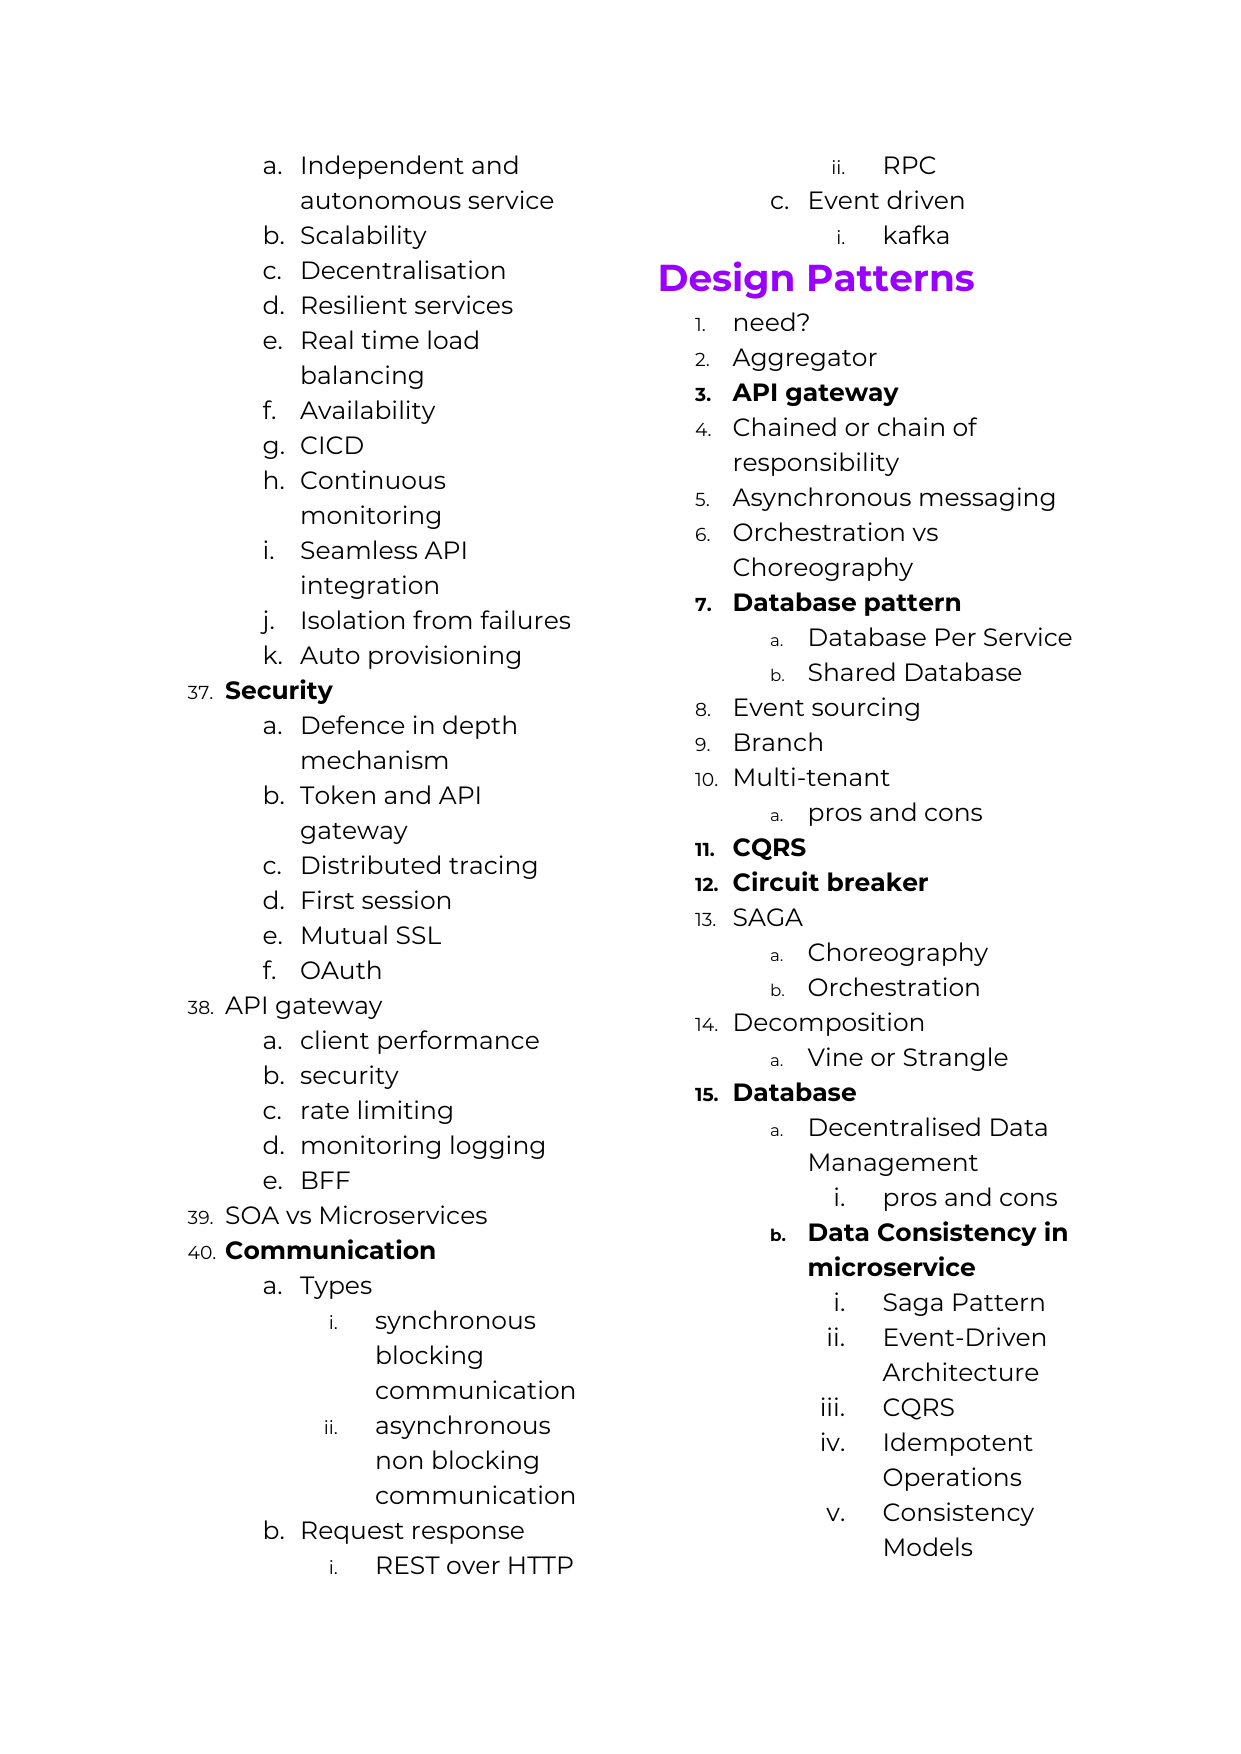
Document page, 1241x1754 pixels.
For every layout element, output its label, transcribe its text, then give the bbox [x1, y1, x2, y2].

list Decentralised Data Management [770, 1112, 1090, 1178]
list asynchronous non blocking communication [337, 1410, 582, 1511]
list Token and API gateway [262, 780, 582, 846]
list RPC [845, 150, 1090, 181]
list Saga Pattern [845, 1287, 1090, 1318]
list Chained or chain of responsibility [695, 412, 1090, 478]
list BFF [262, 1165, 582, 1196]
list Distributed tracing [262, 850, 582, 881]
list CQRS [845, 1392, 1090, 1423]
list Database pattern [695, 587, 1090, 618]
list Real time load balancing [262, 325, 582, 391]
list Types [262, 1270, 582, 1301]
list Vine or Strangle [770, 1042, 1090, 1073]
list Multi-tenant [695, 762, 1090, 793]
list Idempotent Operations [845, 1427, 1090, 1493]
list Decentralisation [262, 255, 582, 286]
list Availability [262, 395, 582, 426]
list Security [187, 675, 582, 706]
list Aggregator [695, 342, 1090, 373]
list SOA vs Microservices [187, 1200, 582, 1231]
list security [262, 1060, 582, 1091]
list Decomposition [695, 1007, 1090, 1038]
list kafka [845, 220, 1090, 251]
list CQRS [695, 832, 1090, 863]
list Choreography [770, 937, 1090, 968]
list need? [695, 307, 1090, 338]
list Isolation from failures [262, 605, 582, 636]
list Orchestration vs Choreography [695, 517, 1090, 583]
list Database [695, 1077, 1090, 1108]
list Circuit breaker [695, 867, 1090, 898]
list API gateway [187, 990, 582, 1021]
list monitoring logging [262, 1130, 582, 1161]
list REST over HTTP [337, 1550, 582, 1581]
list Data Consistency in microservice [770, 1217, 1090, 1283]
list CICD [262, 430, 582, 461]
list Shared Database [770, 657, 1090, 688]
list rate limiting [262, 1095, 582, 1126]
list Resilient services [262, 290, 582, 321]
list Communication [187, 1235, 582, 1266]
list Event driven [770, 185, 1090, 216]
subtitle Design Patterns [657, 255, 1090, 301]
list API gateway [695, 377, 1090, 408]
list Defence in depth mechanism [262, 710, 582, 776]
list Seamless API integration [262, 535, 582, 601]
list Branch [695, 727, 1090, 758]
list Scalability [262, 220, 582, 251]
list Independent and autonomous service [262, 150, 582, 216]
list Request response [262, 1515, 582, 1546]
list Event sourcing [695, 692, 1090, 723]
list Asynchronous messaging [695, 482, 1090, 513]
list Mutual SSL [262, 920, 582, 951]
list SAGA [695, 902, 1090, 933]
list Database Per Service [770, 622, 1090, 653]
list Event-Driven Architecture [845, 1322, 1090, 1388]
list First session [262, 885, 582, 916]
list client performance [262, 1025, 582, 1056]
list Auto provisioning [262, 640, 582, 671]
list pros and cons [845, 1182, 1090, 1213]
list Consistency Models [845, 1497, 1090, 1563]
list pros and cons [770, 797, 1090, 828]
list Orchestration [770, 972, 1090, 1003]
list OAuth [262, 955, 582, 986]
list Continuous monitoring [262, 465, 582, 531]
list synchronous blocking communication [337, 1305, 582, 1406]
